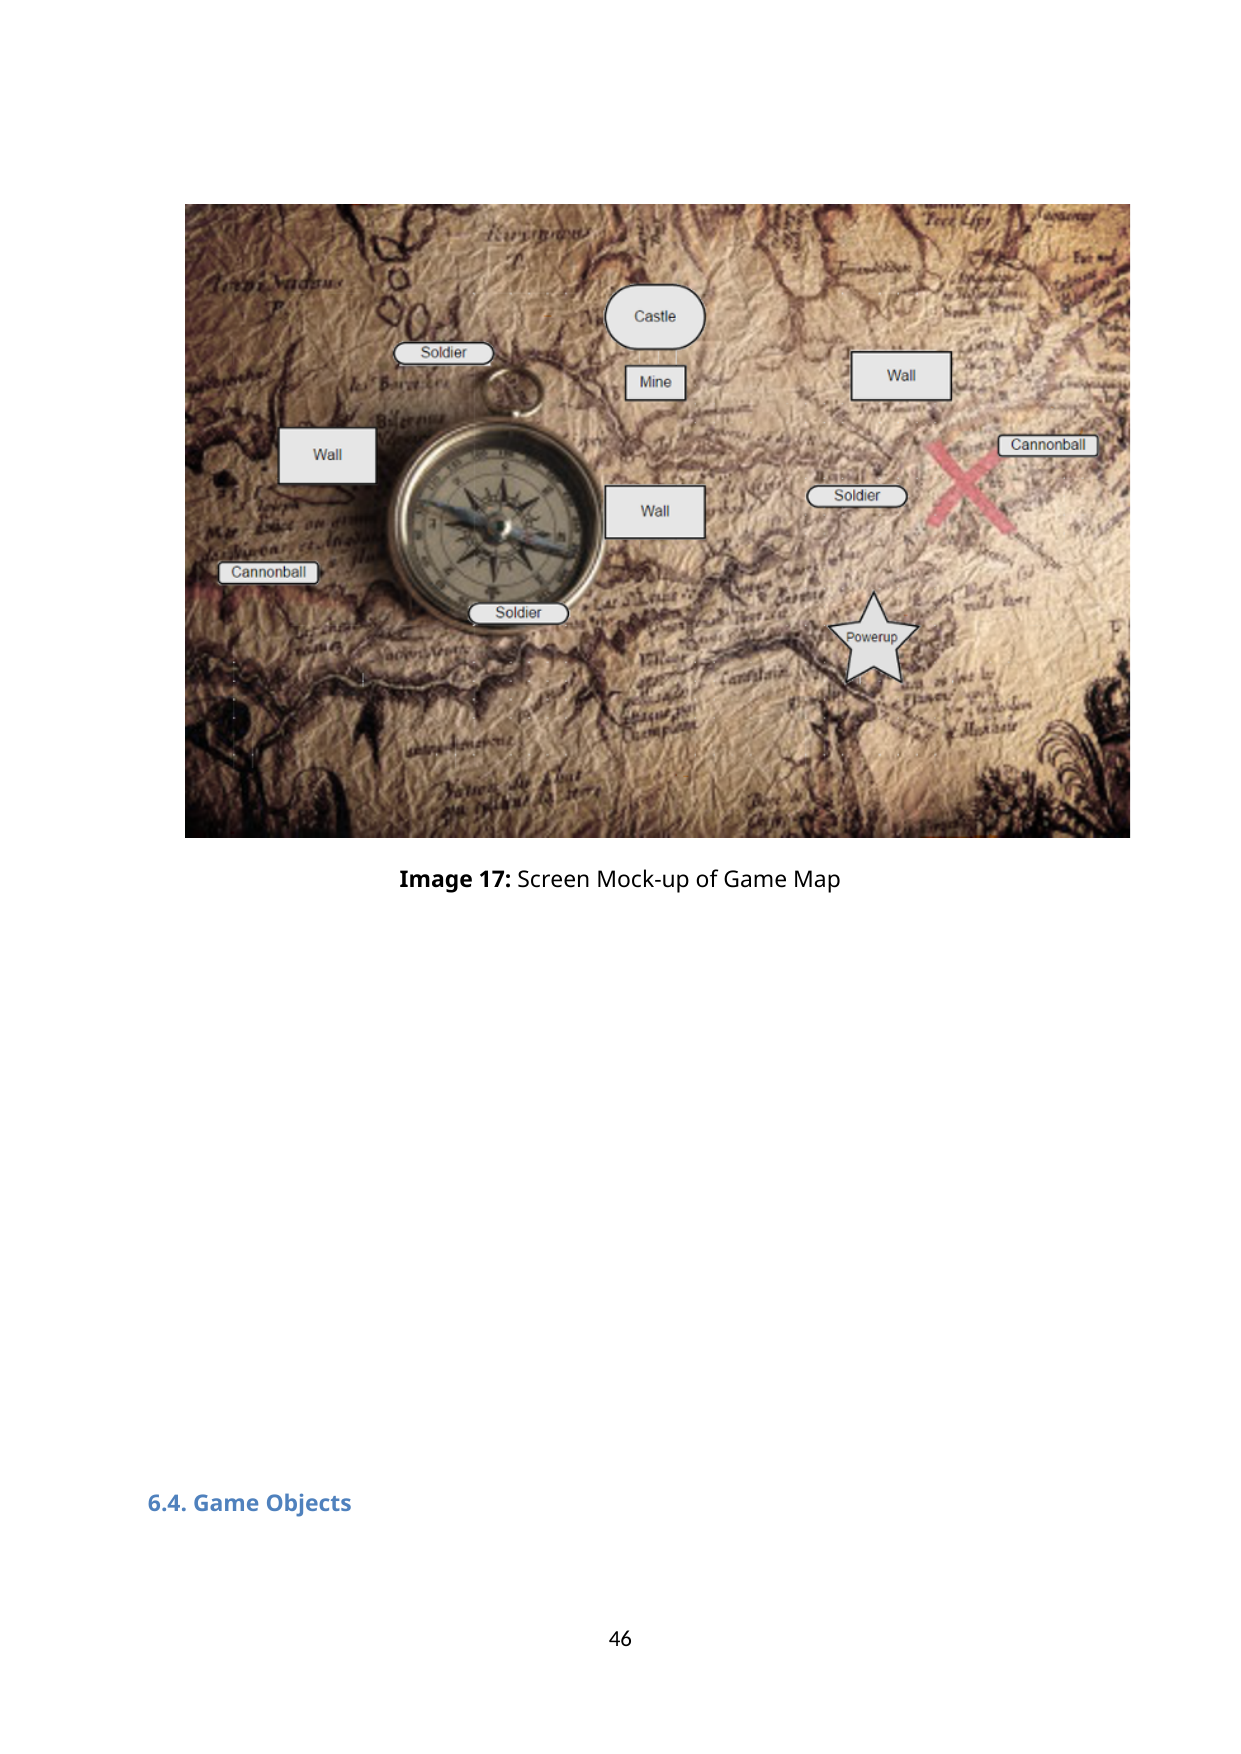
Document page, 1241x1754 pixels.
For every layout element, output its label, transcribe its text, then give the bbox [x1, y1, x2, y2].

picture [185, 204, 1130, 838]
subtitle 6.4. Game Objects [148, 1487, 1093, 1518]
text Image 17: Screen Mock-up of Game Map [148, 863, 1093, 894]
